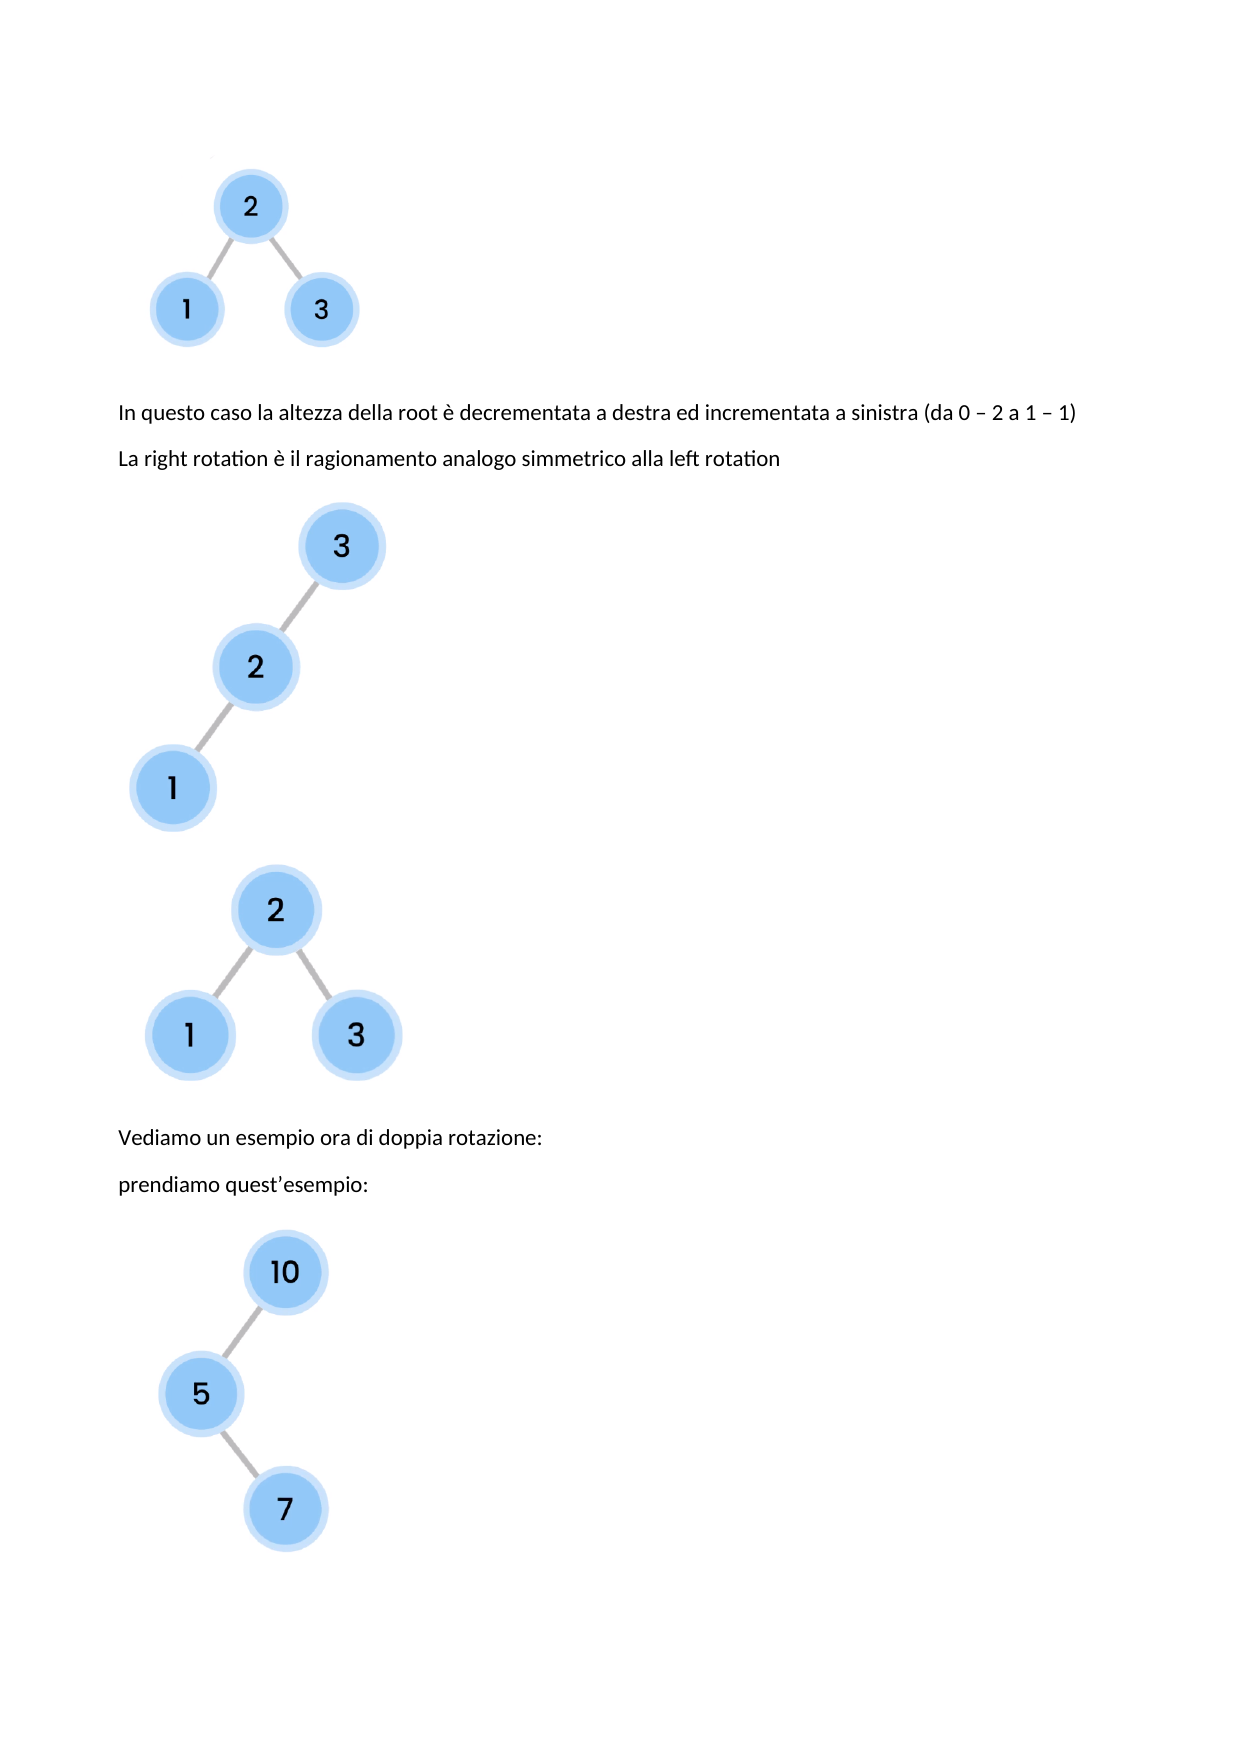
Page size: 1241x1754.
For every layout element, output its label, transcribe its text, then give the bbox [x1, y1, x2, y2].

picture [118, 861, 426, 1104]
text La right rotation è il ragionamento analogo simmetrico alla left rotation [118, 444, 1122, 473]
picture [118, 147, 392, 379]
text Vediamo un esempio ora di doppia rotazione: [118, 1123, 1122, 1151]
picture [118, 1216, 363, 1561]
text In questo caso la altezza della root è decrementata a destra ed incrementata a sinistra (da 0 – 2 a 1 – 1) [118, 398, 1122, 426]
picture [118, 491, 415, 843]
text prendiamo quest’esempio: [118, 1170, 1122, 1198]
